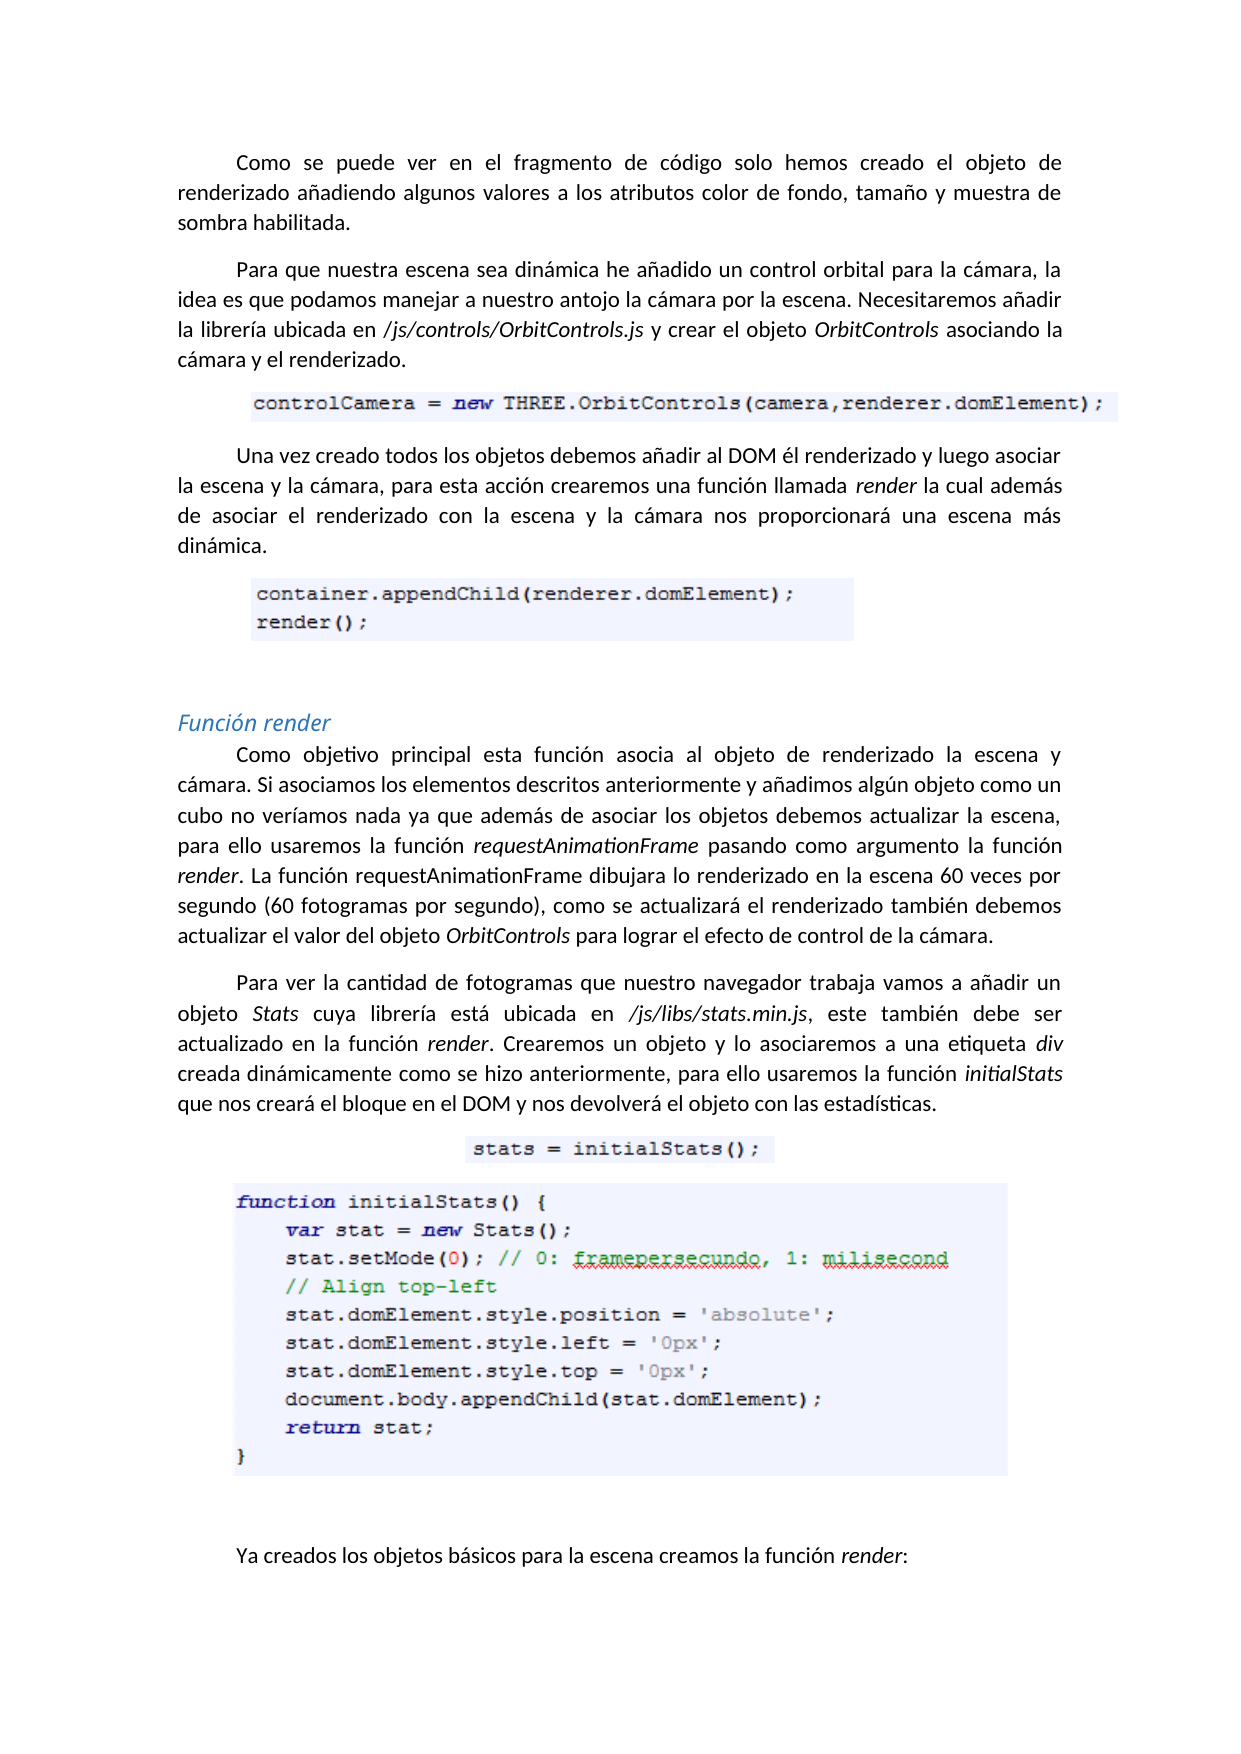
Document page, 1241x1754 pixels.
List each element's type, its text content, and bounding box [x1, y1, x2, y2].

text Como objetivo principal esta función asocia al objeto de renderizado la escena y cámara. Si asociamos los elementos descritos anteriormente y añadimos algún objeto como un cubo no veríamos nada ya que además de asociar los objetos debemos actualizar la escena, para ello usaremos la función requestAnimationFrame pasando como argumento la función render. La función requestAnimationFrame dibujara lo renderizado en la escena 60 veces por segundo (60 fotogramas por segundo), como se actualizará el renderizado también debemos actualizar el valor del objeto OrbitControls para lograr el efecto de control de la cámara. [177, 740, 1063, 950]
picture [251, 578, 854, 641]
picture [465, 1136, 775, 1163]
text Una vez creado todos los objetos debemos añadir al DOM él renderizado y luego asociar la escena y la cámara, para esta acción crearemos una función llamada render la cual además de asociar el renderizado con la escena y la cámara nos proporcionará una escena más dinámica. [177, 441, 1063, 559]
picture [232, 1183, 1008, 1476]
text Para ver la cantidad de fotogramas que nuestro navegador trabaja vamos a añadir un objeto Stats cuya librería está ubicada en /js/libs/stats.min.js, este también debe ser actualizado en la función render. Crearemos un objeto y lo asociaremos a una etiqueta div creada dinámicamente como se hizo anteriormente, para ello usaremos la función initialStats que nos creará el bloque en el DOM y nos devolverá el objeto con las estadísticas. [177, 968, 1063, 1117]
text Ya creados los objetos básicos para la escena creamos la función render: [177, 1541, 1063, 1569]
picture [251, 392, 1119, 422]
text Para que nuestra escena sea dinámica he añadido un control orbital para la cámara, la idea es que podamos manejar a nuestro antojo la cámara por la escena. Necesitaremos añadir la librería ubicada en /js/controls/OrbitControls.js y crear el objeto OrbitControls asociando la cámara y el renderizado. [177, 255, 1063, 373]
text Como se puede ver en el fragmento de código solo hemos creado el objeto de renderizado añadiendo algunos valores a los atributos color de fondo, tamaño y muestra de sombra habilitada. [177, 148, 1063, 236]
subtitle Función render [177, 707, 1063, 738]
